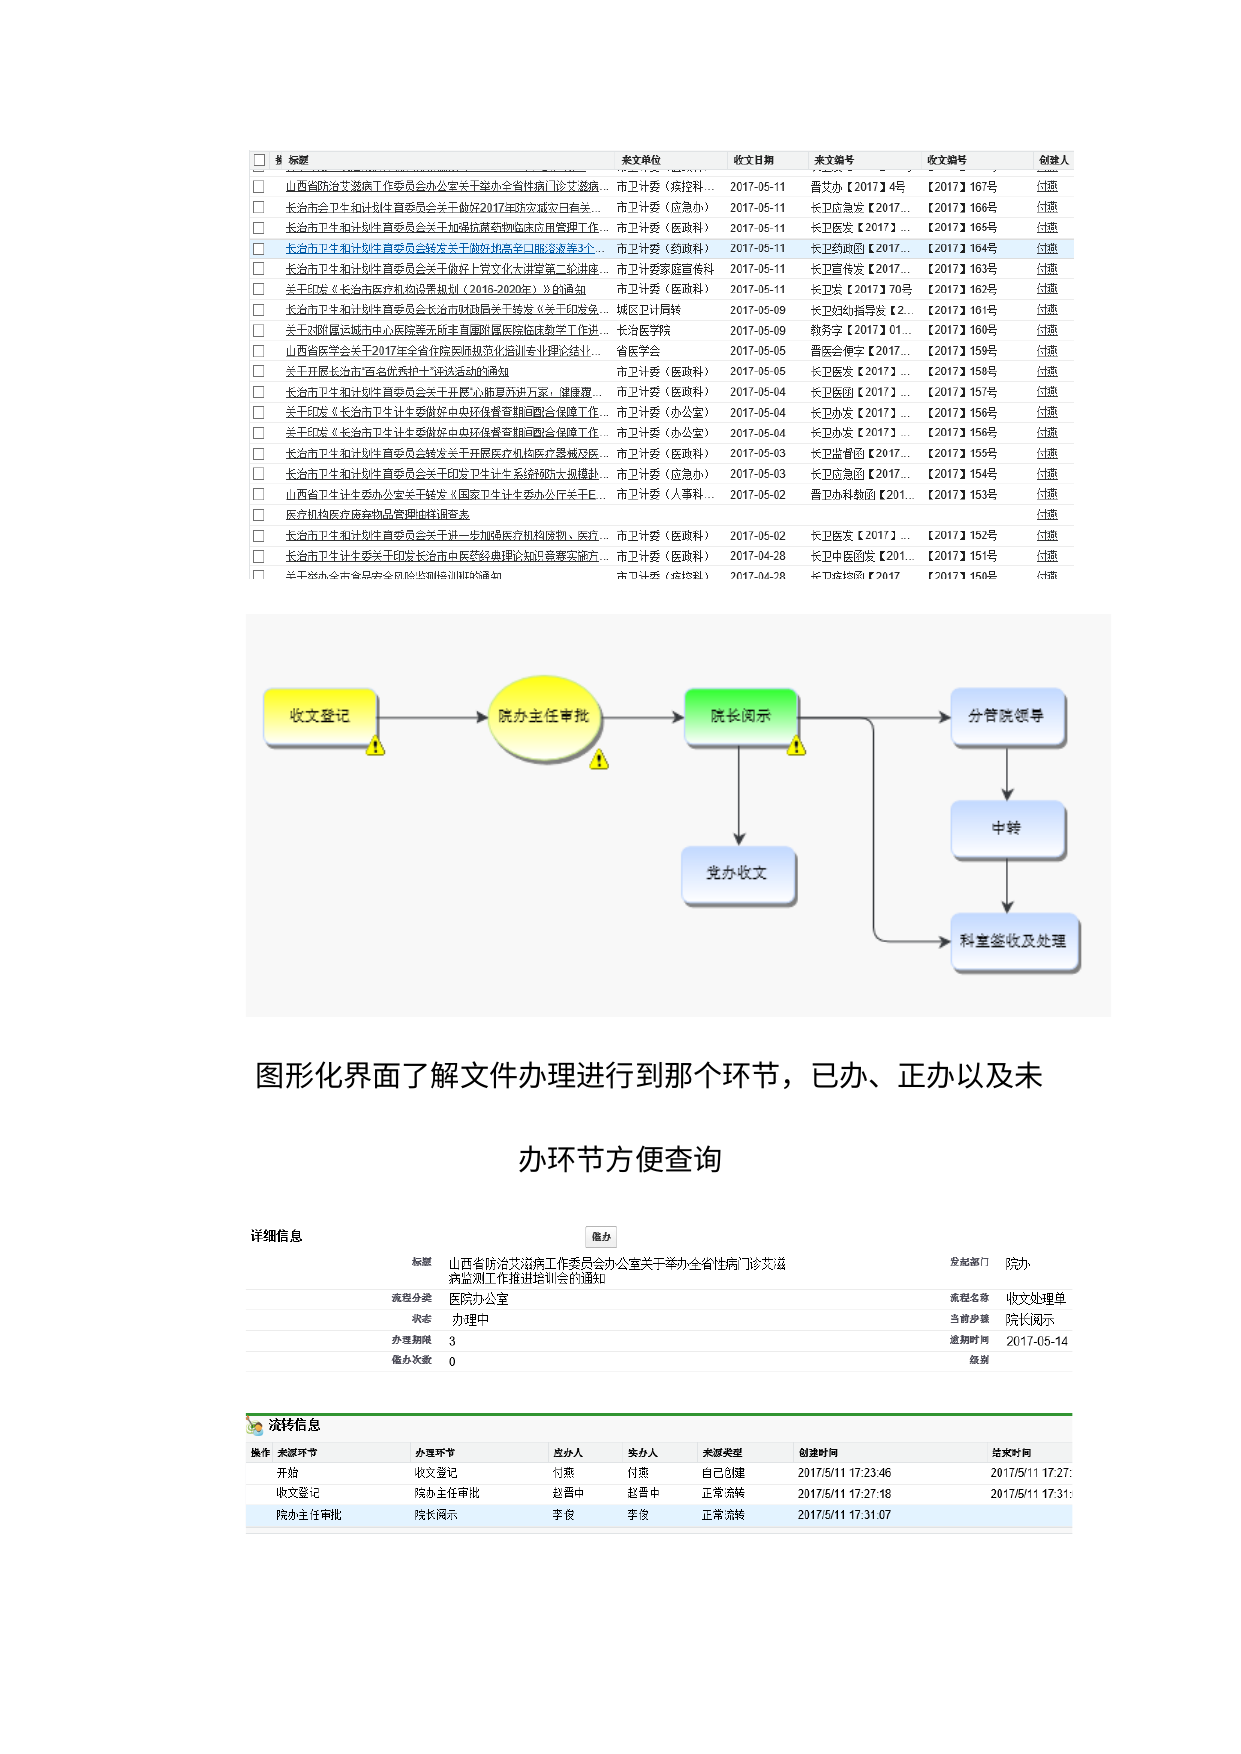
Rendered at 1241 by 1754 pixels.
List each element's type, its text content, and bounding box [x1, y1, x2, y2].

picture [245, 150, 1074, 579]
picture [245, 1221, 1073, 1549]
text 图形化界面了解文件办理进行到那个环节，已办、正办以及未办环节方便查询 [187, 1052, 1053, 1179]
picture [245, 614, 1112, 1017]
